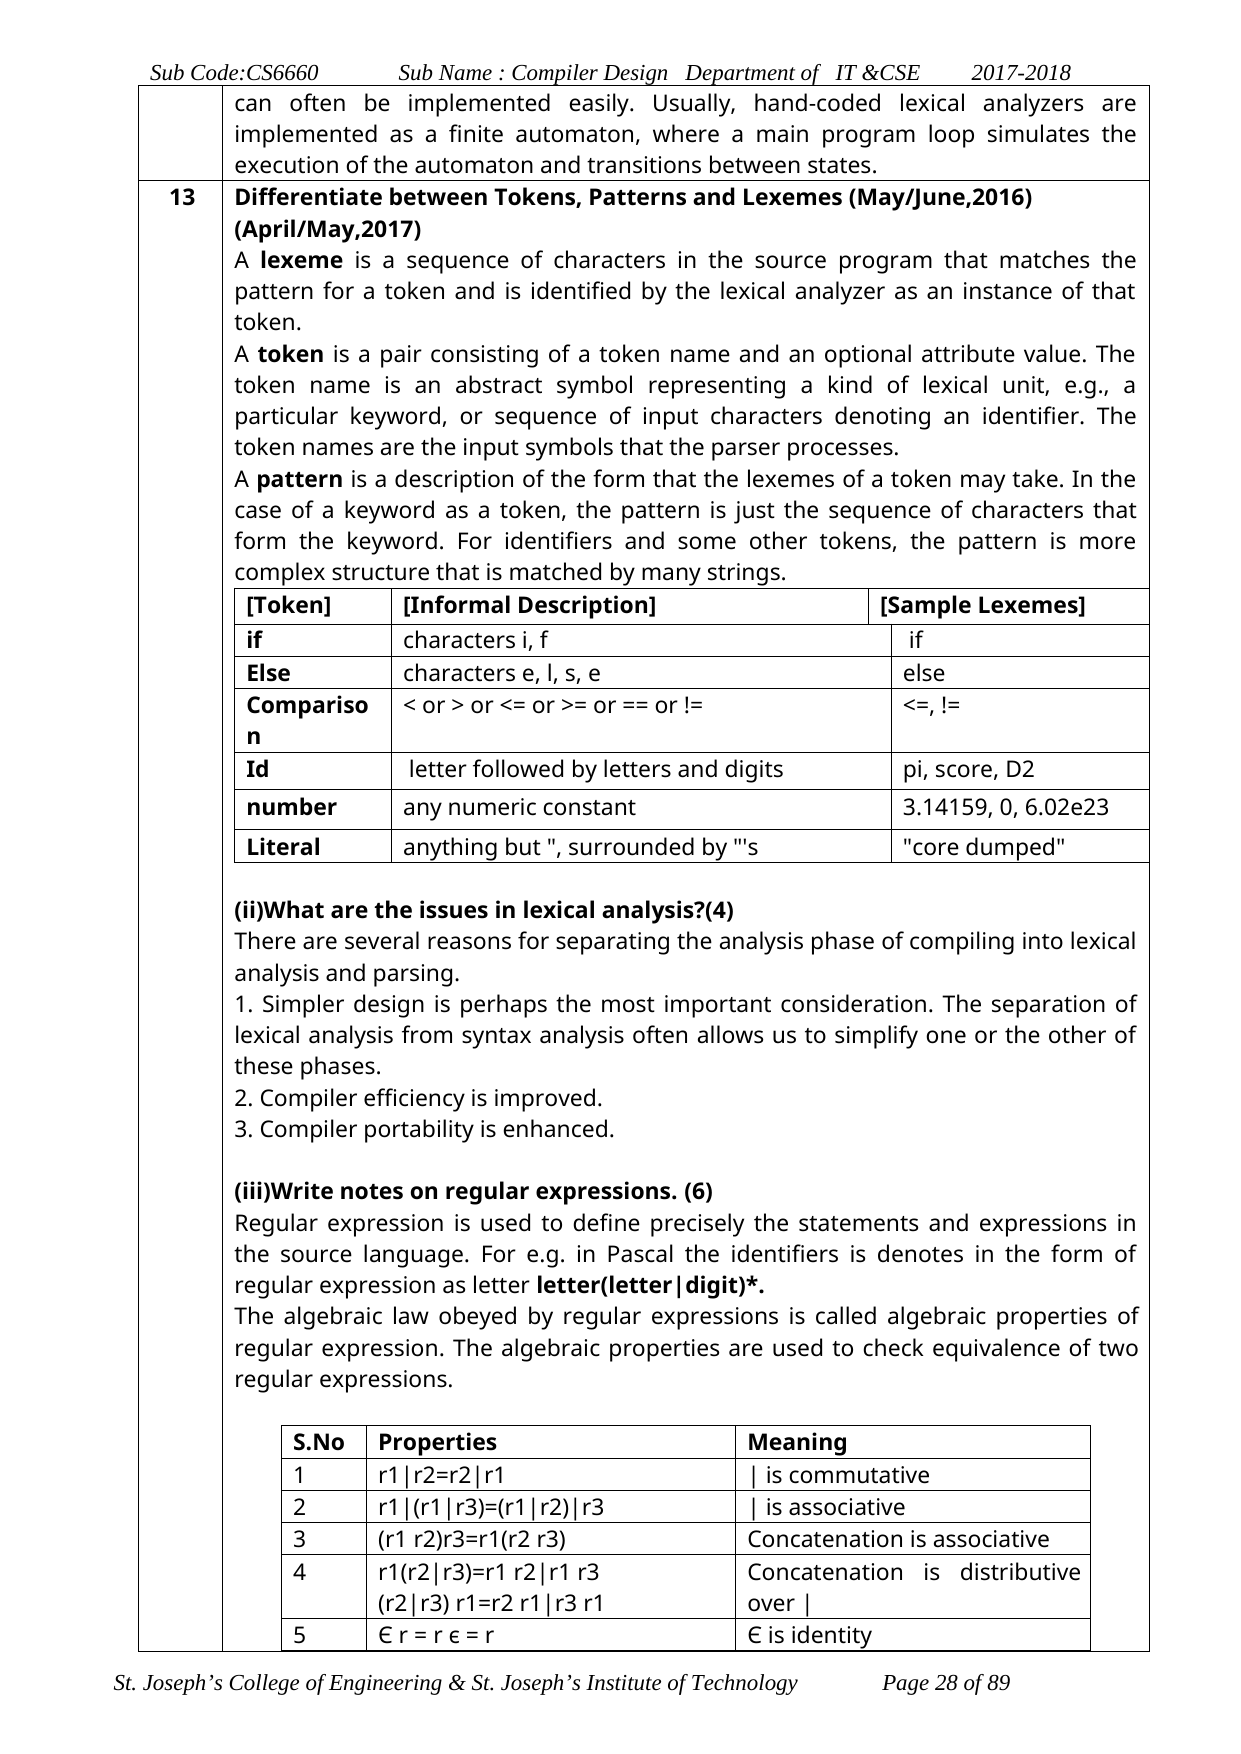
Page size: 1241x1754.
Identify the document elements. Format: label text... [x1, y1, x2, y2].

table_cell 13 [139, 181, 222, 1651]
table_cell 12 [139, 86, 222, 180]
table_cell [223, 86, 1149, 180]
